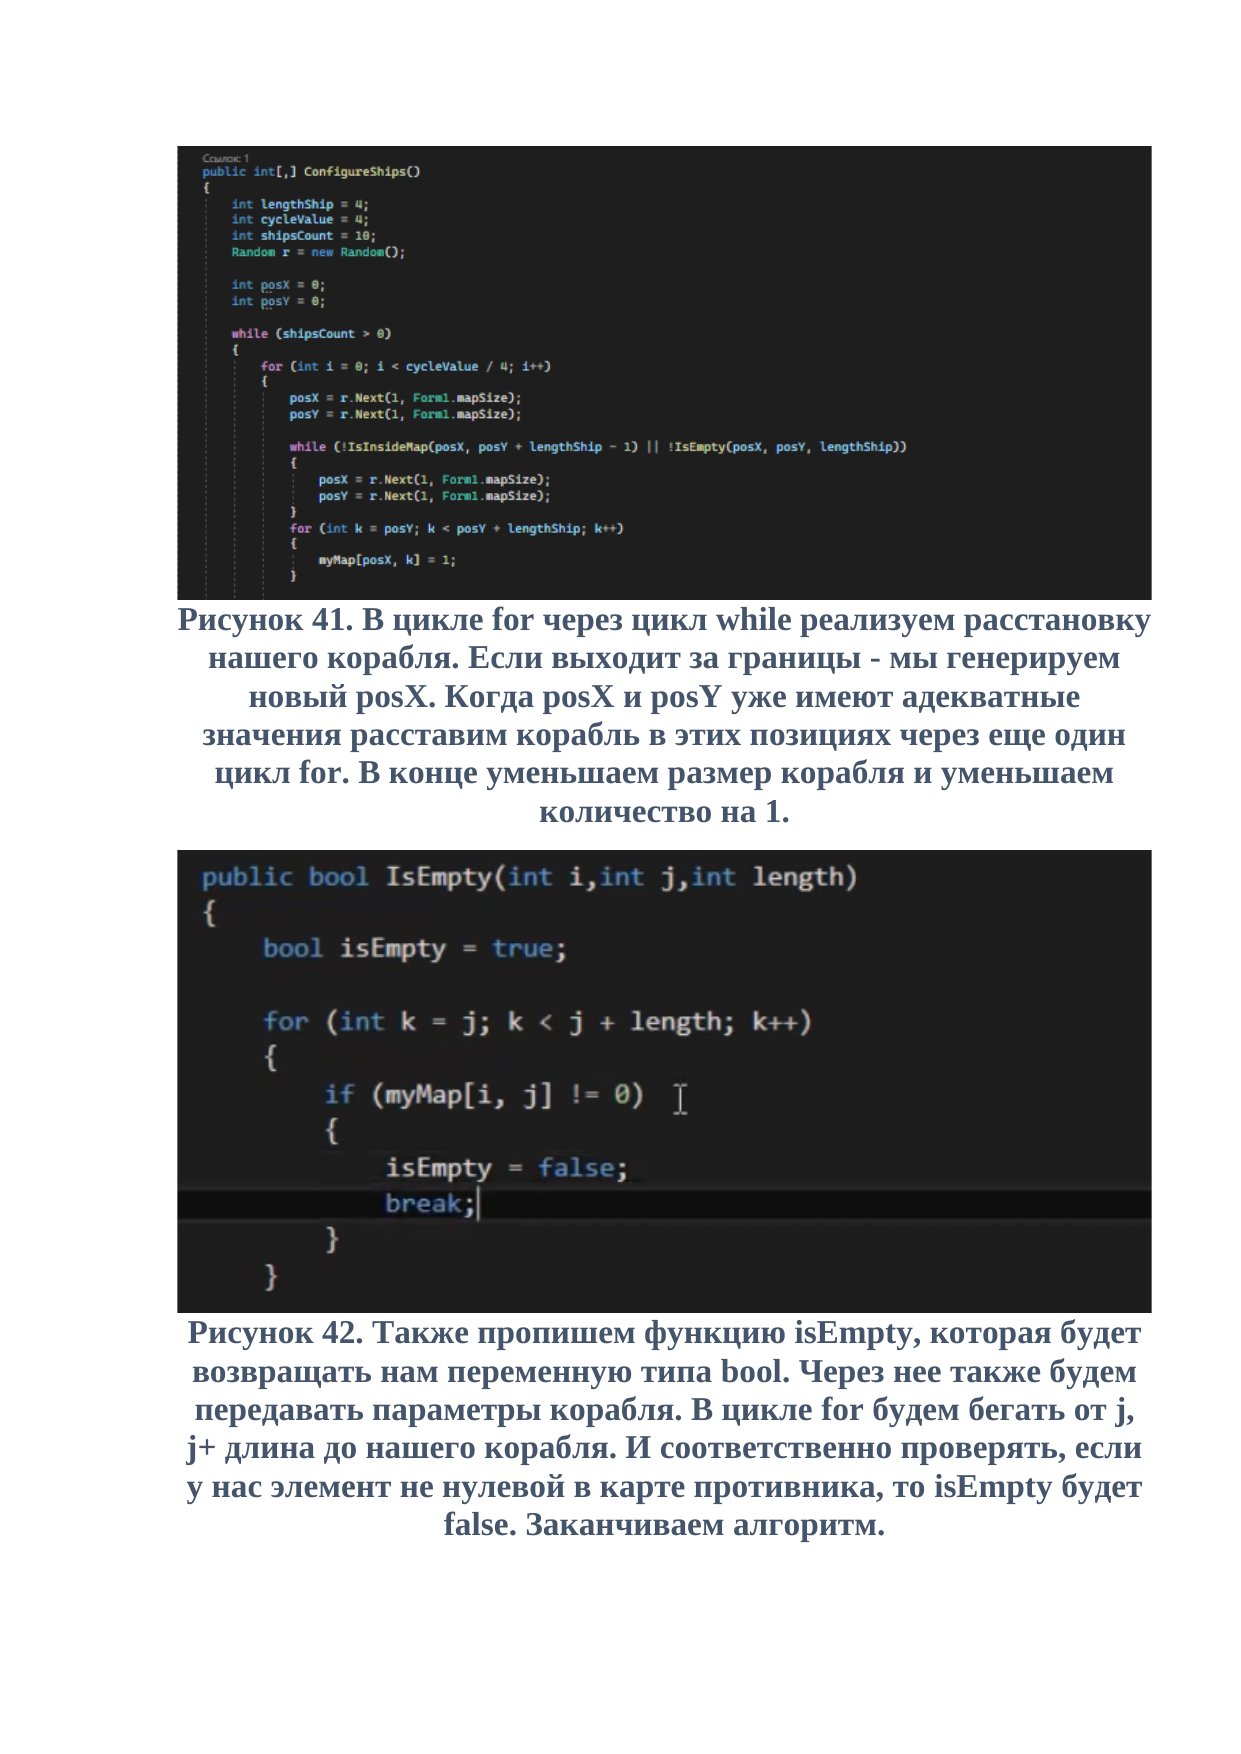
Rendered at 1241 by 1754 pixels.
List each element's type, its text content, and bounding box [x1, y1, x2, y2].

text Рисунок 42. Также пропишем функцию isEmpty, которая будет возвращать нам переменную типа bool. Через нее также будем передавать параметры корабля. В цикле for будем бегать от j, j+ длина до нашего корабля. И соответственно проверять, если у нас элемент не нулевой в карте противника, то isEmpty будет false. Заканчиваем алгоритм. [177, 1313, 1152, 1542]
picture [177, 850, 1152, 1313]
text Рисунок 41. В цикле for через цикл while реализуем расстановку нашего корабля. Если выходит за границы - мы генерируем новый posX. Когда posX и posY уже имеют адекватные значения расставим корабль в этих позициях через еще один цикл for. В конце уменьшаем размер корабля и уменьшаем количество на 1. [177, 600, 1152, 829]
picture [177, 146, 1152, 600]
